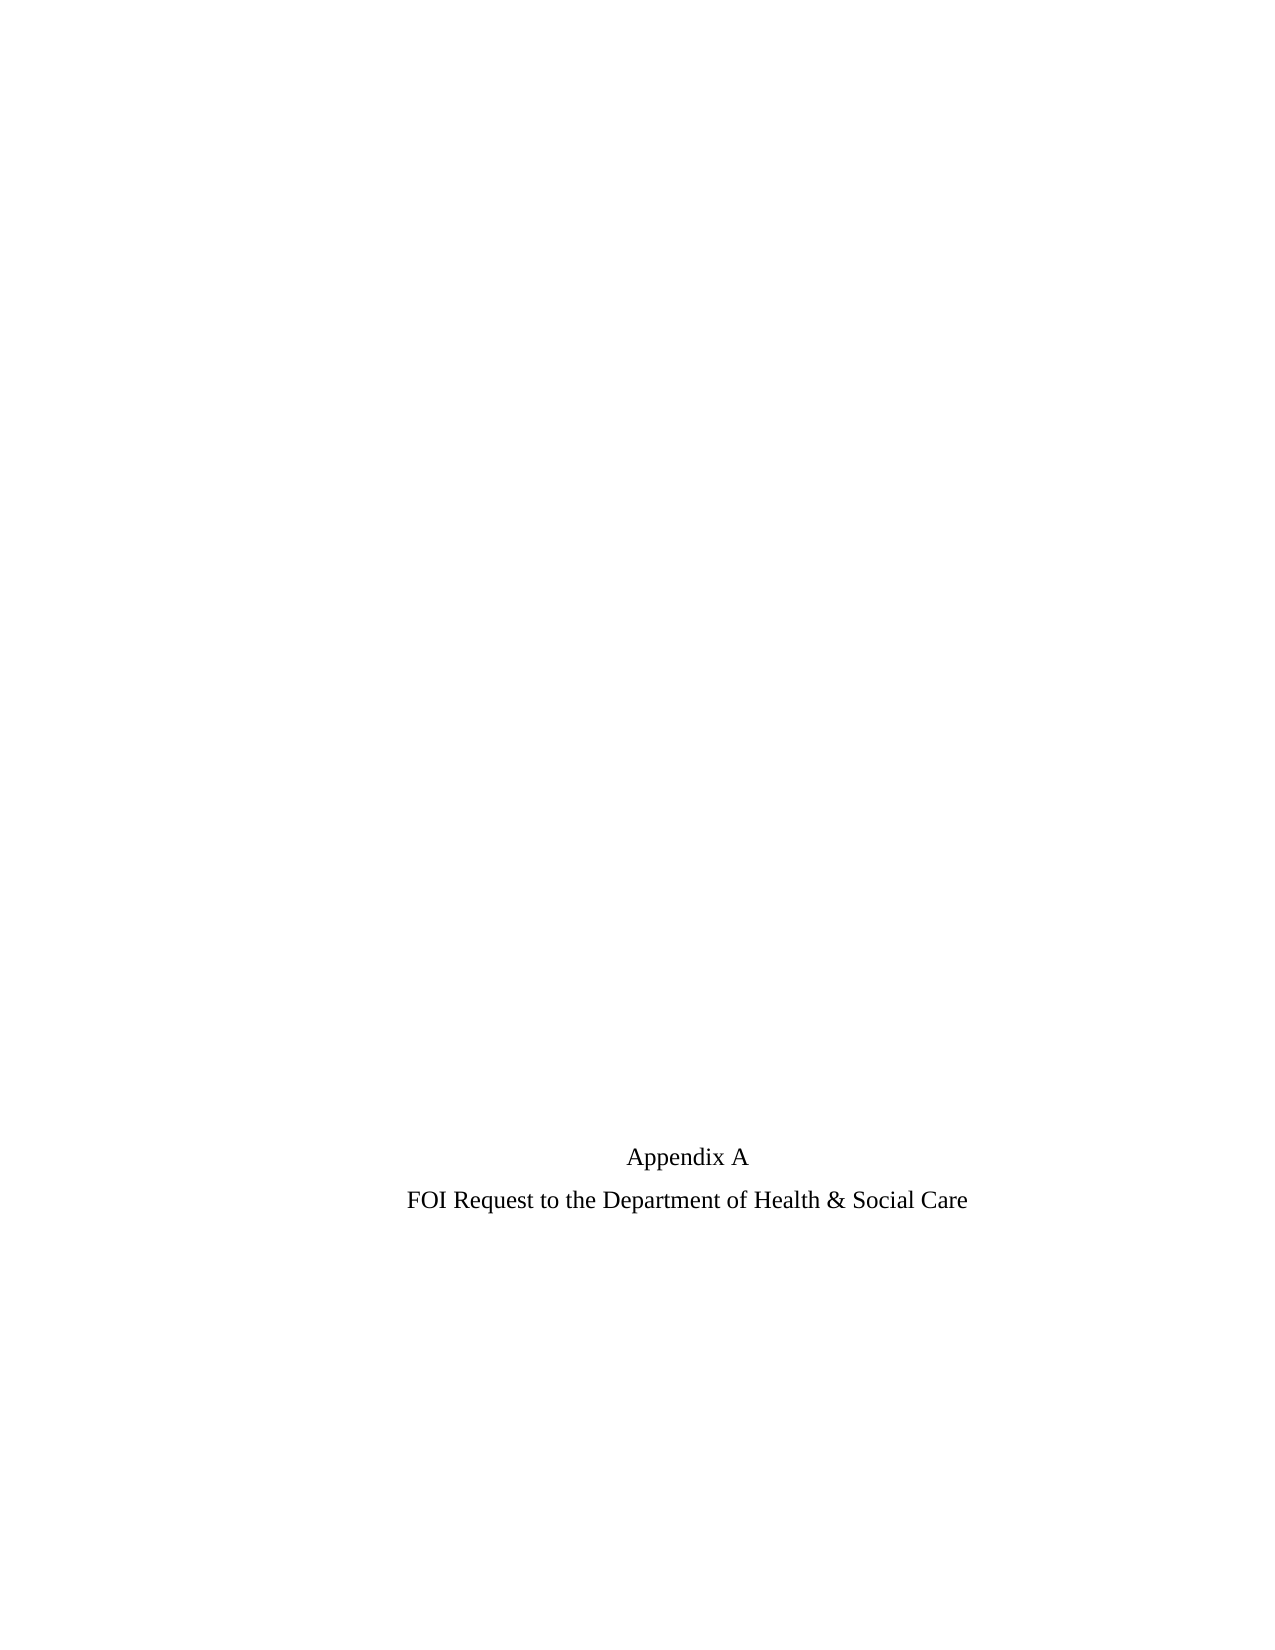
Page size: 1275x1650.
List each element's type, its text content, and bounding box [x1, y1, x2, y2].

list FOI Request to the Department of Health & Social Care [250, 1185, 1125, 1214]
list Appendix A [250, 1142, 1125, 1171]
